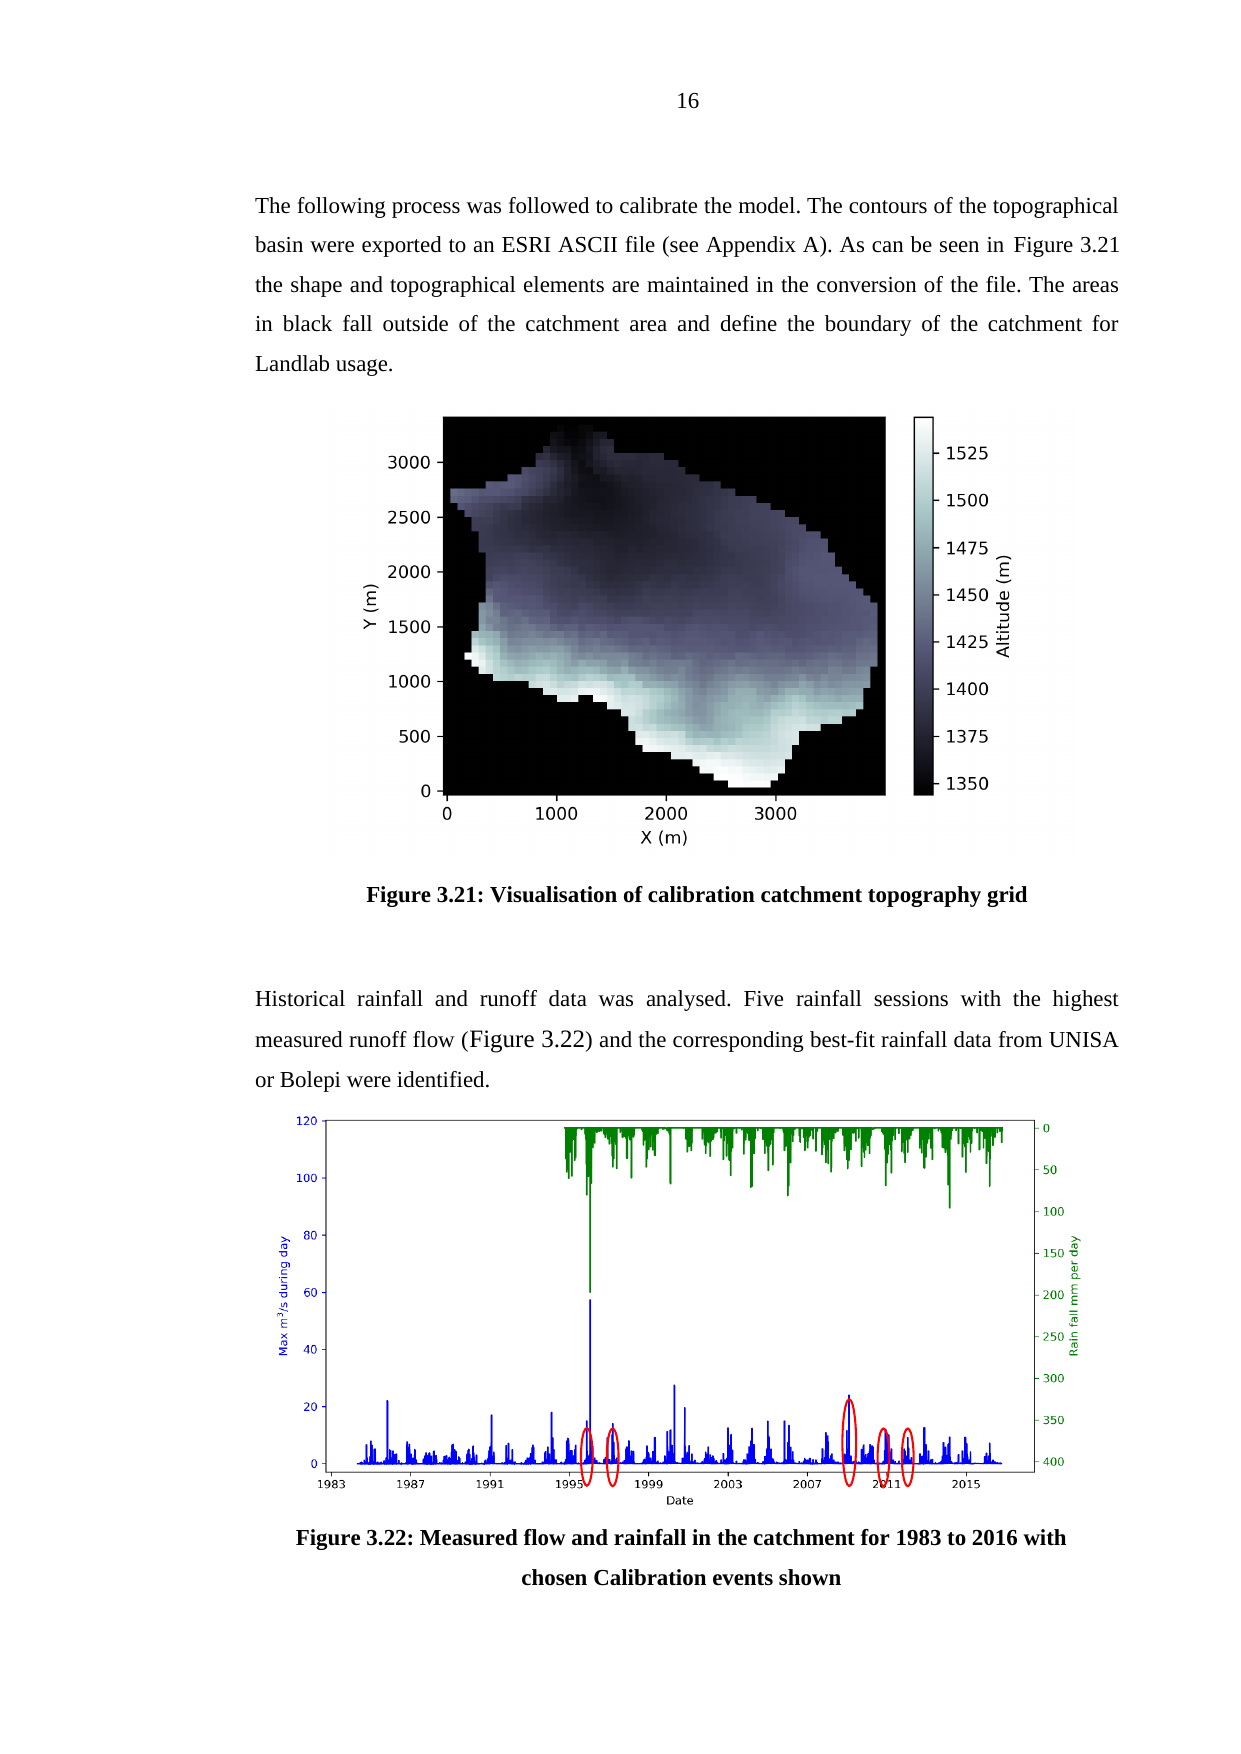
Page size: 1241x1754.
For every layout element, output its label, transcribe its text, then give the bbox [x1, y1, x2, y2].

picture [260, 1103, 1093, 1520]
picture [326, 404, 1075, 857]
